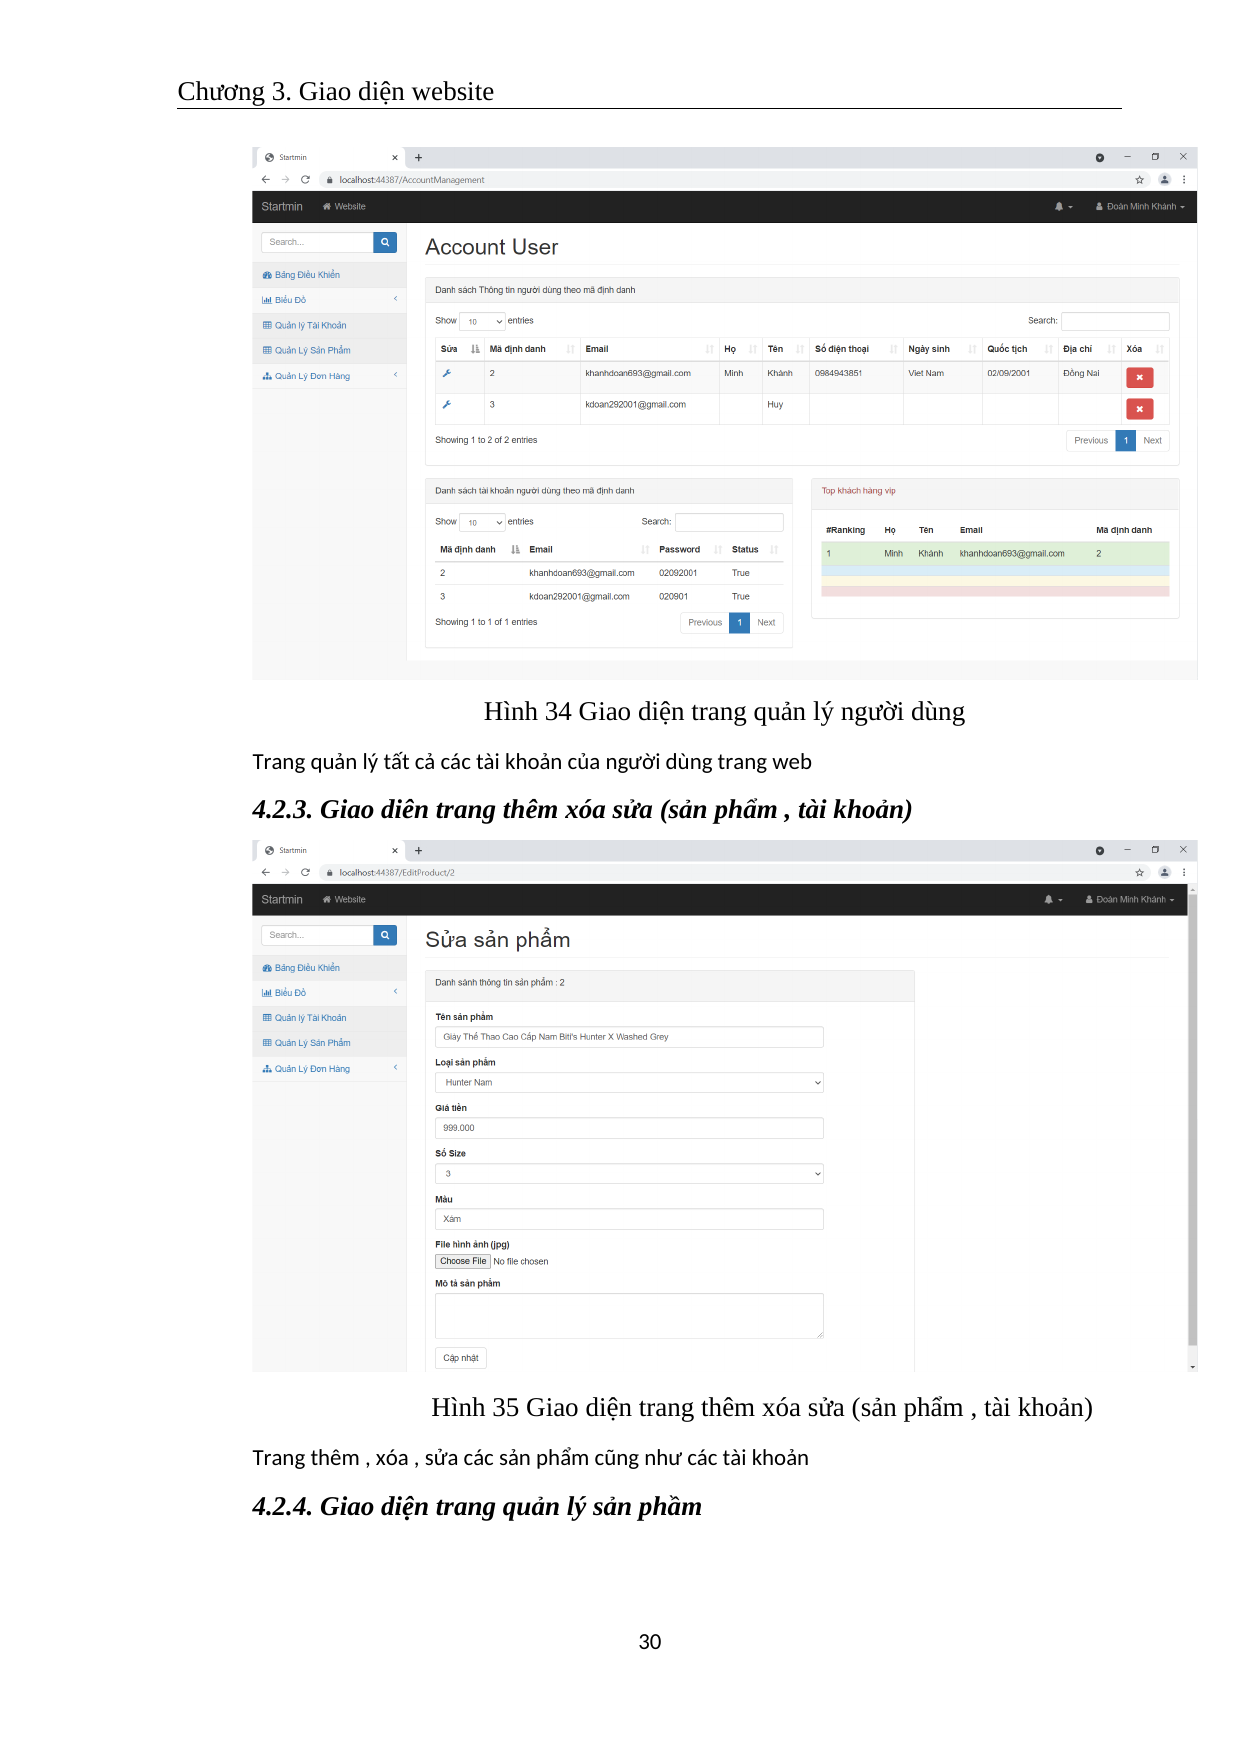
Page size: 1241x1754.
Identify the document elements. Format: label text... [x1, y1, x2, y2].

text Giao diên trang thêm xóa sửa (sản phẩm , tài khoản) [252, 794, 1122, 825]
text Giao diện trang quản lý sản phầm [252, 1489, 1122, 1521]
text Trang quản lý tất cả các tài khoản của người dùng trang web [177, 747, 1122, 775]
text Trang thêm , xóa , sửa các sản phẩm cũng như các tài khoản [177, 1443, 1122, 1471]
picture [252, 840, 1198, 1372]
text Hình 35 Giao diện trang thêm xóa sửa (sản phẩm , tài khoản) [327, 1391, 1122, 1422]
picture [252, 147, 1198, 680]
text Hình 34 Giao diện trang quản lý người dùng [252, 695, 1122, 726]
